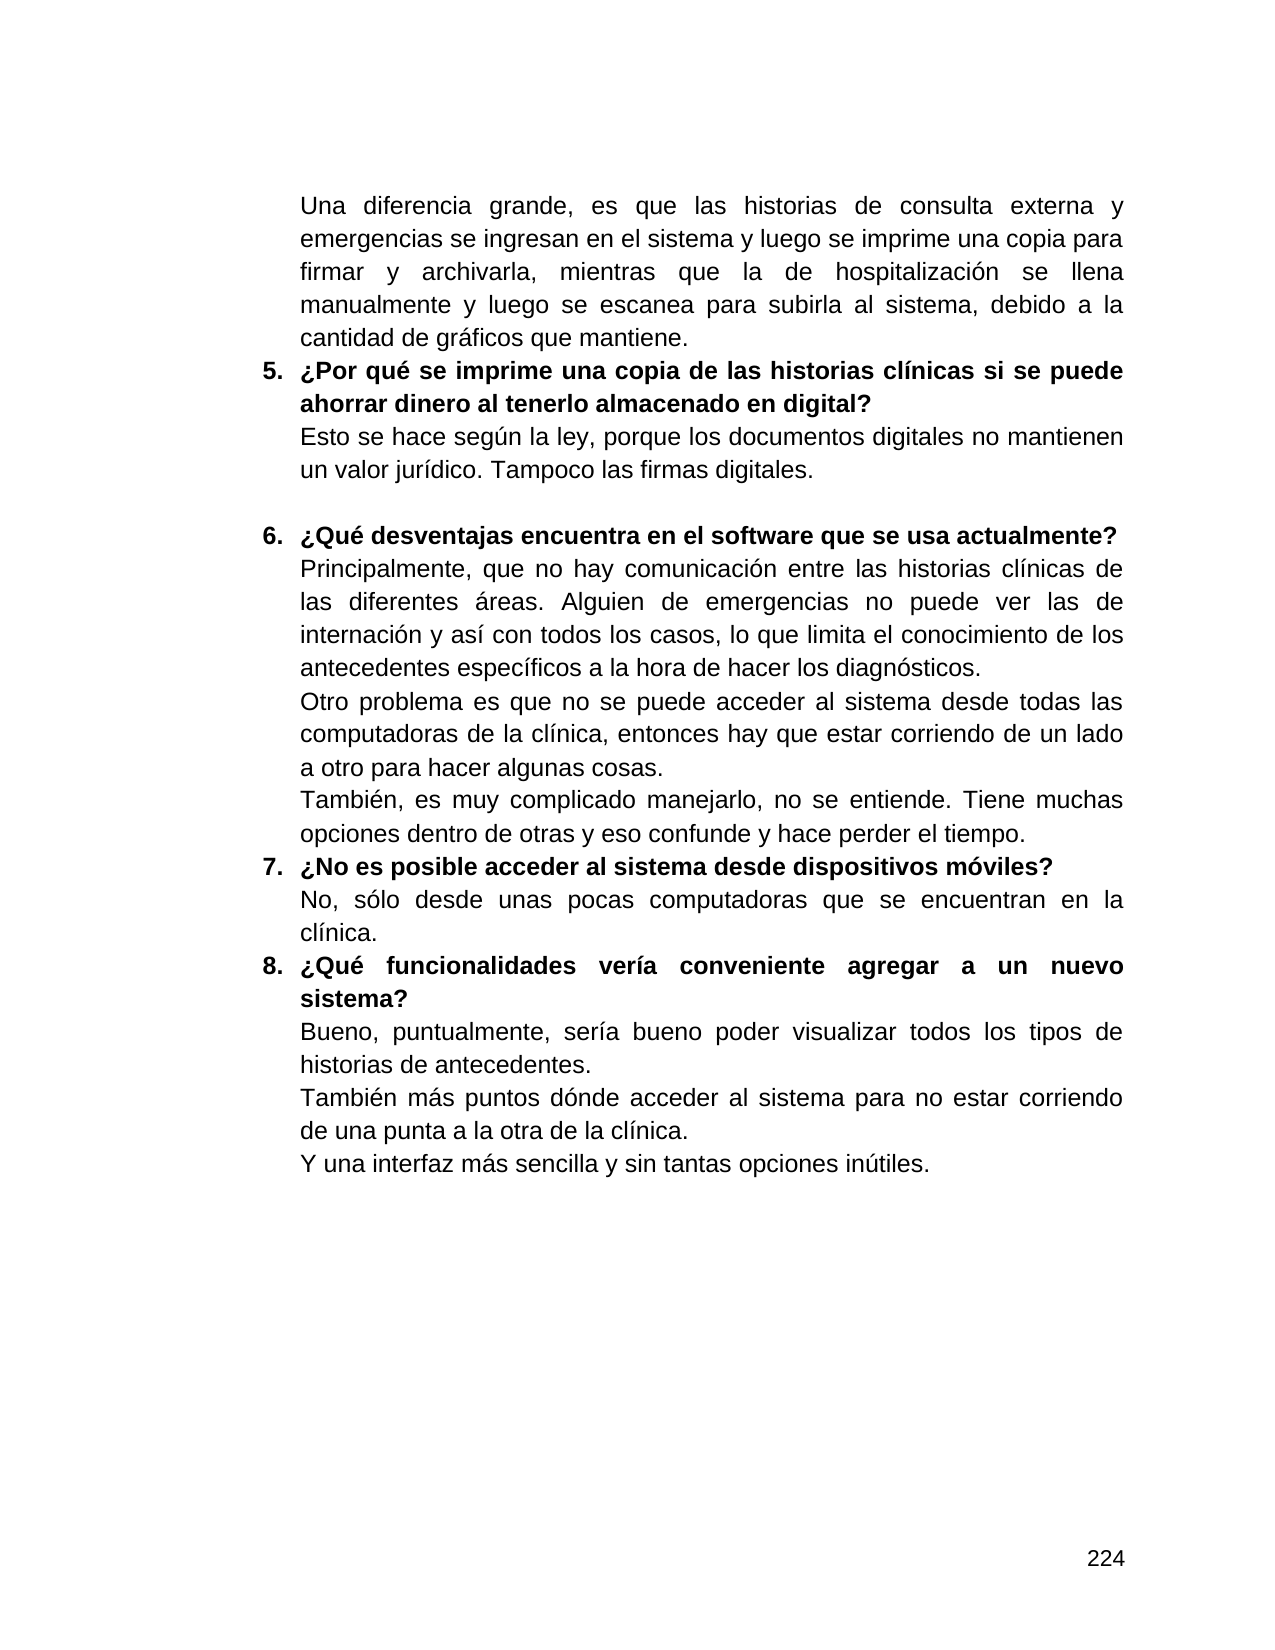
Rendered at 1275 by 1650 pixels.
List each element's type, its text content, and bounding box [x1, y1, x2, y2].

text Principalmente, que no hay comunicación entre las historias clínicas de las diferentes áreas. Alguien de emergencias no puede ver las de internación y así con todos los casos, lo que limita el conocimiento de los antecedentes específicos a la hora de hacer los diagnósticos. [300, 554, 1125, 682]
text Bueno, puntualmente, sería bueno poder visualizar todos los tipos de historias de antecedentes. [300, 1017, 1125, 1078]
list ¿Qué funcionalidades vería conveniente agregar a un nuevo sistema? [262, 951, 1125, 1012]
text Esto se hace según la ley, porque los documentos digitales no mantienen un valor jurídico. Tampoco las firmas digitales. [300, 422, 1125, 484]
list ¿Por qué se imprime una copia de las historias clínicas si se puede ahorrar dinero al tenerlo almacenado en digital? [262, 356, 1125, 418]
text También más puntos dónde acceder al sistema para no estar corriendo de una punta a la otra de la clínica. [300, 1083, 1125, 1144]
list ¿Qué desventajas encuentra en el software que se usa actualmente? [262, 521, 1125, 550]
text No, sólo desde unas pocas computadoras que se encuentran en la clínica. [300, 884, 1125, 946]
list ¿No es posible acceder al sistema desde dispositivos móviles? [262, 852, 1125, 880]
text También, es muy complicado manejarlo, no se entiende. Tiene muchas opciones dentro de otras y eso confunde y hace perder el tiempo. [300, 786, 1125, 847]
text Otro problema es que no se puede acceder al sistema desde todas las computadoras de la clínica, entonces hay que estar corriendo de un lado a otro para hacer algunas cosas. [300, 686, 1125, 781]
text Y una interfaz más sencilla y sin tantas opciones inútiles. [300, 1149, 1125, 1177]
text Una diferencia grande, es que las historias de consulta externa y emergencias se ingresan en el sistema y luego se imprime una copia para firmar y archivarla, mientras que la de hospitalización se llena manualmente y luego se escanea para subirla al sistema, debido a la cantidad de gráficos que mantiene. [300, 191, 1125, 352]
